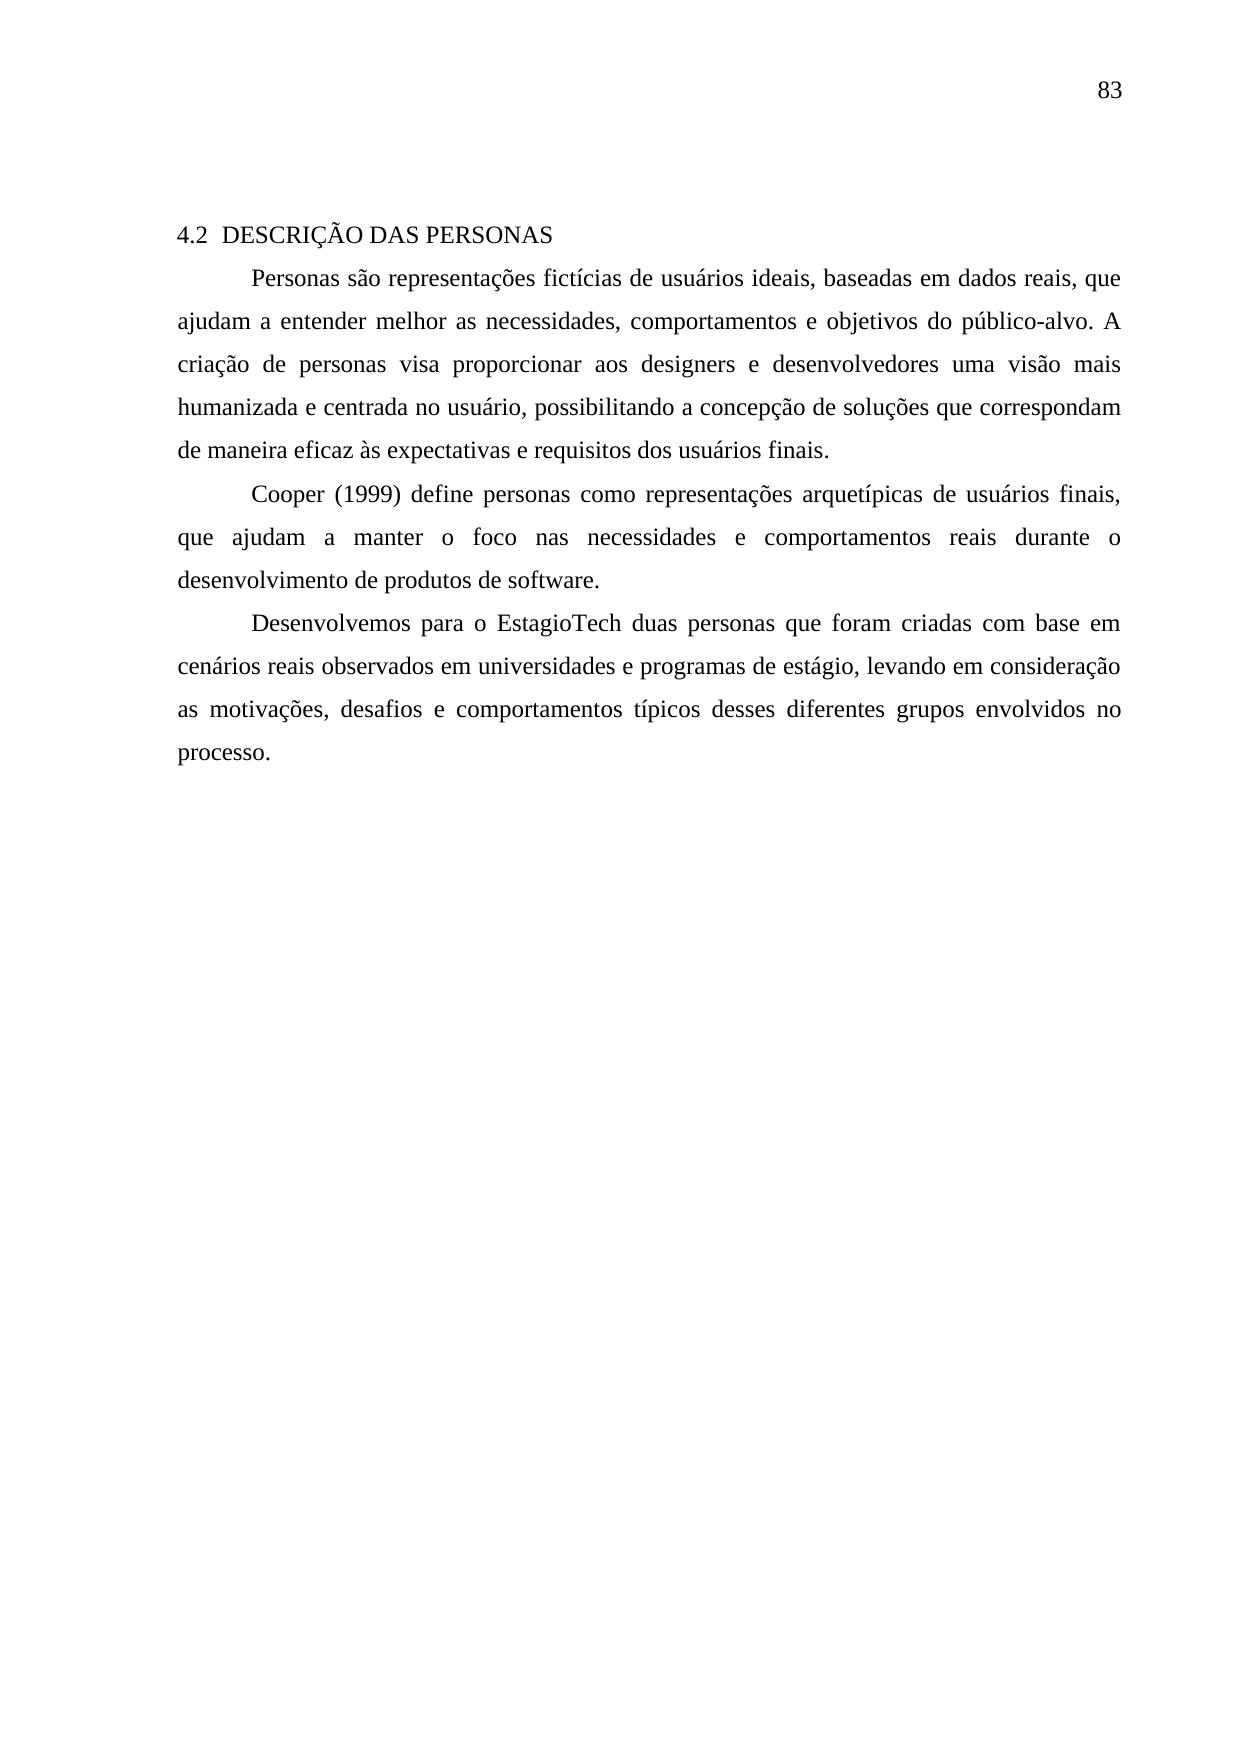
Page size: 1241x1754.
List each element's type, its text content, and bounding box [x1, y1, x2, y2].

subtitle DESCRIÇÃO DAS PERSONAS [177, 220, 1122, 249]
text Desenvolvemos para o EstagioTech duas personas que foram criadas com base em cenários reais observados em universidades e programas de estágio, levando em consideração as motivações, desafios e comportamentos típicos desses diferentes grupos envolvidos no processo. [177, 608, 1122, 766]
text Personas são representações fictícias de usuários ideais, baseadas em dados reais, que ajudam a entender melhor as necessidades, comportamentos e objetivos do público-alvo. A criação de personas visa proporcionar aos designers e desenvolvedores uma visão mais humanizada e centrada no usuário, possibilitando a concepção de soluções que correspondam de maneira eficaz às expectativas e requisitos dos usuários finais. [177, 263, 1122, 464]
text Cooper (1999) define personas como representações arquetípicas de usuários finais, que ajudam a manter o foco nas necessidades e comportamentos reais durante o desenvolvimento de produtos de software. [177, 479, 1122, 594]
